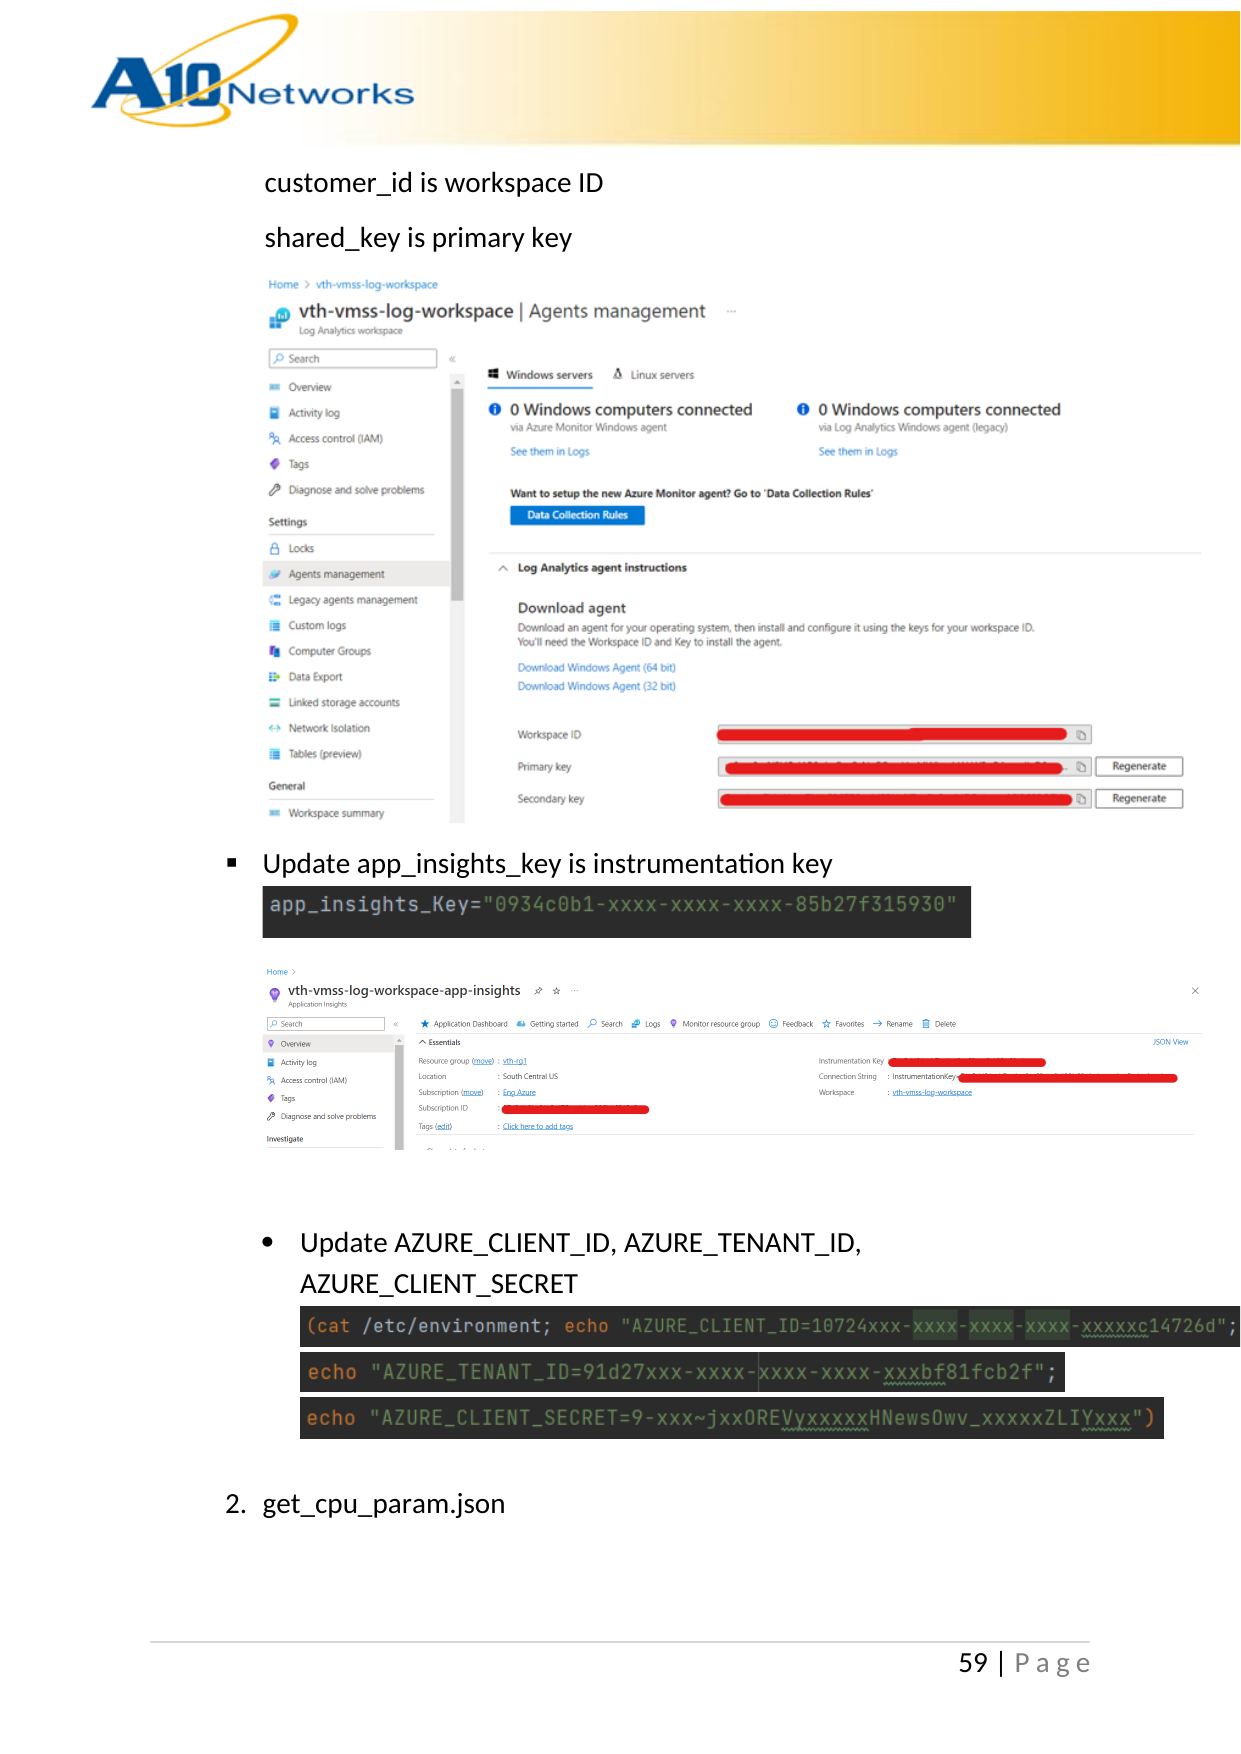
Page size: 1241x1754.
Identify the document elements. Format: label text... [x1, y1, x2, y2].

text shared_key is primary key [150, 219, 1090, 255]
picture [300, 1397, 1164, 1439]
picture [300, 1352, 1065, 1392]
list Update AZURE_CLIENT_ID, AZURE_TENANT_ID, AZURE_CLIENT_SECRET [262, 1224, 1090, 1301]
picture [262, 886, 972, 938]
list Update app_insights_key is instrumentation key [225, 846, 1090, 881]
picture [262, 274, 1203, 827]
picture [0, 11, 1241, 147]
text customer_id is workspace ID [150, 164, 1090, 200]
picture [262, 963, 1203, 1150]
list get_cpu_param.json [225, 1485, 1090, 1520]
picture [300, 1306, 1241, 1347]
